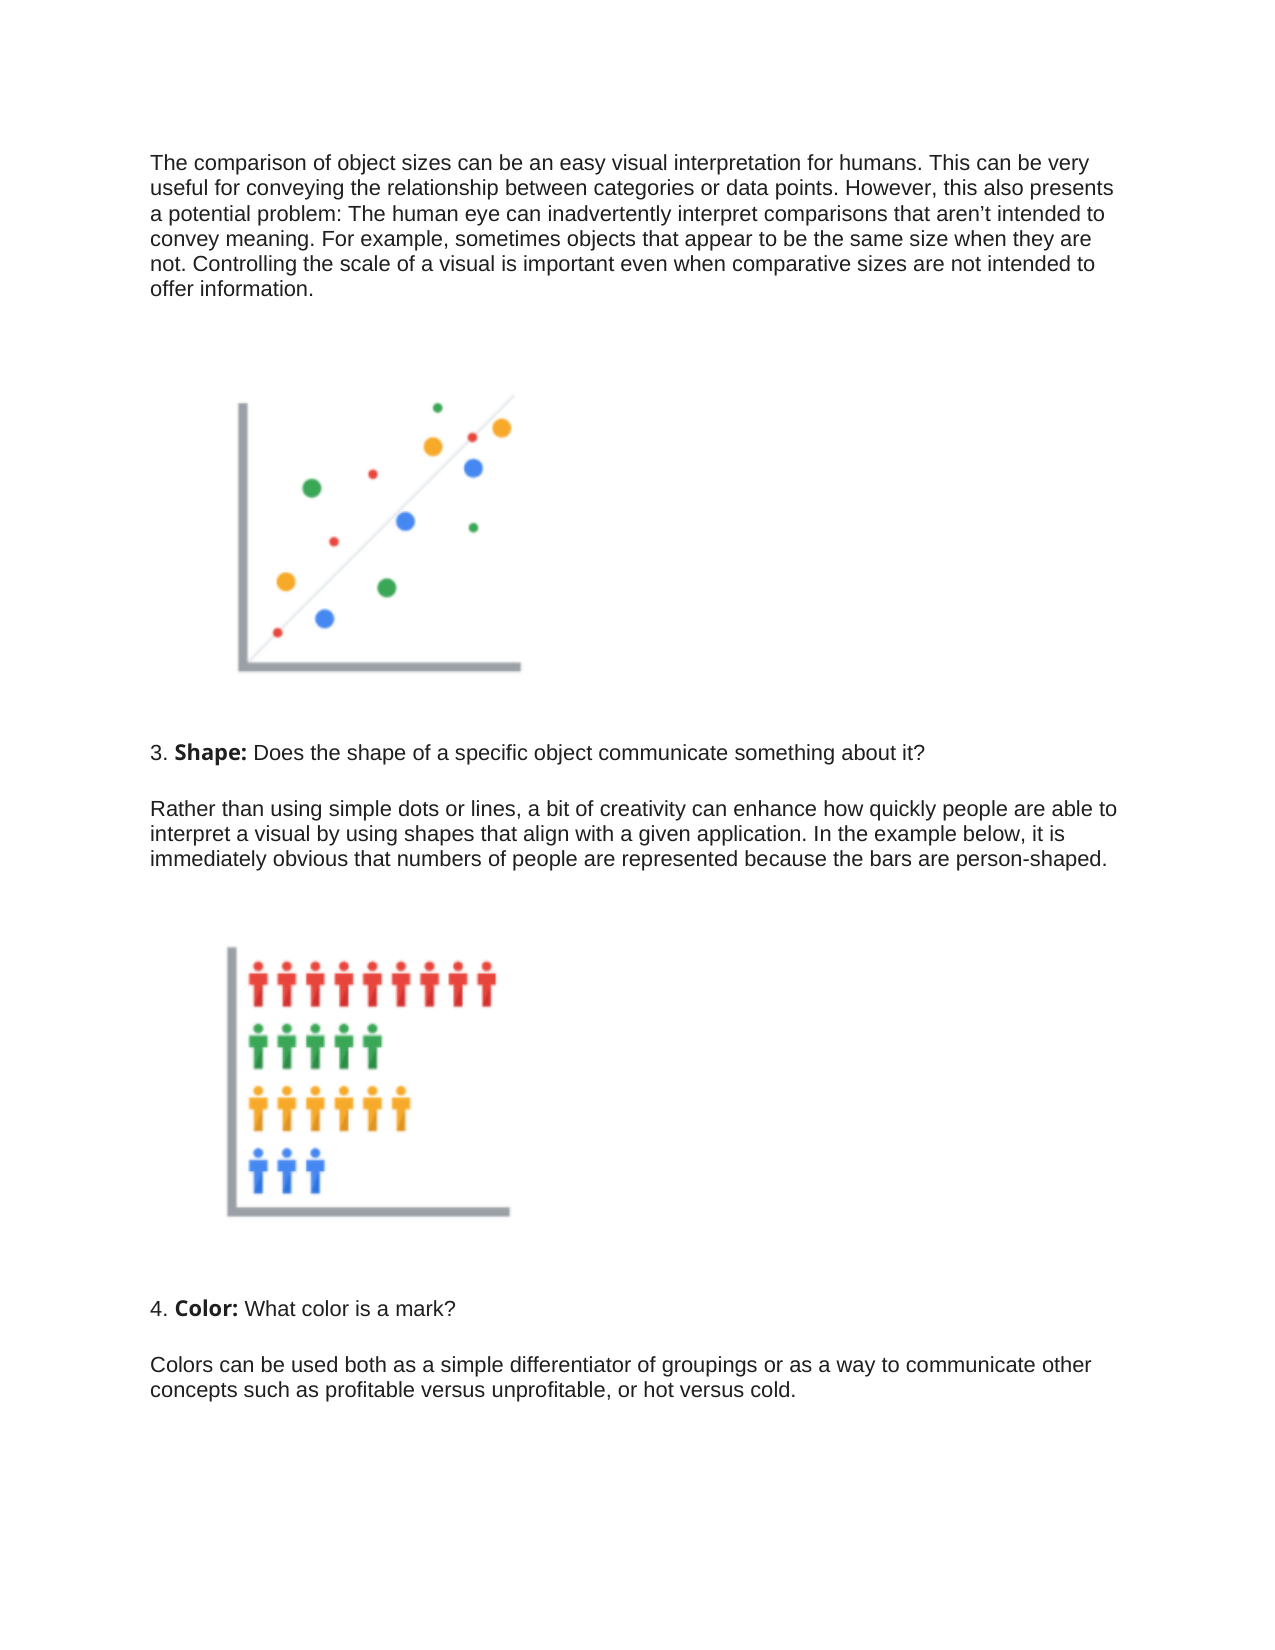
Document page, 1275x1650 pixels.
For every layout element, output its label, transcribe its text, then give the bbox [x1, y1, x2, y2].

text The comparison of object sizes can be an easy visual interpretation for humans. This can be very useful for conveying the relationship between categories or data points. However, this also presents a potential problem: The human eye can inadvertently interpret comparisons that aren’t intended to convey meaning. For example, sometimes objects that appear to be the same size when they are not. Controlling the scale of a visual is important even when comparative sizes are not intended to offer information. [150, 150, 1125, 301]
text Rather than using simple dots or lines, a bit of creativity can enhance how quickly people are able to interpret a visual by using shapes that align with a given application. In the example below, it is immediately obvious that numbers of people are represented because the bars are person-shaped. [150, 796, 1125, 871]
text 4. Color: What color is a mark? [150, 1293, 1125, 1323]
text Colors can be used both as a simple differentiator of groupings or as a way to communicate other concepts such as profitable versus unprofitable, or hot versus cold. [150, 1352, 1125, 1402]
picture [150, 900, 585, 1294]
text 3. Shape: Does the shape of a specific object communicate something about it? [150, 737, 1125, 766]
picture [150, 330, 607, 737]
